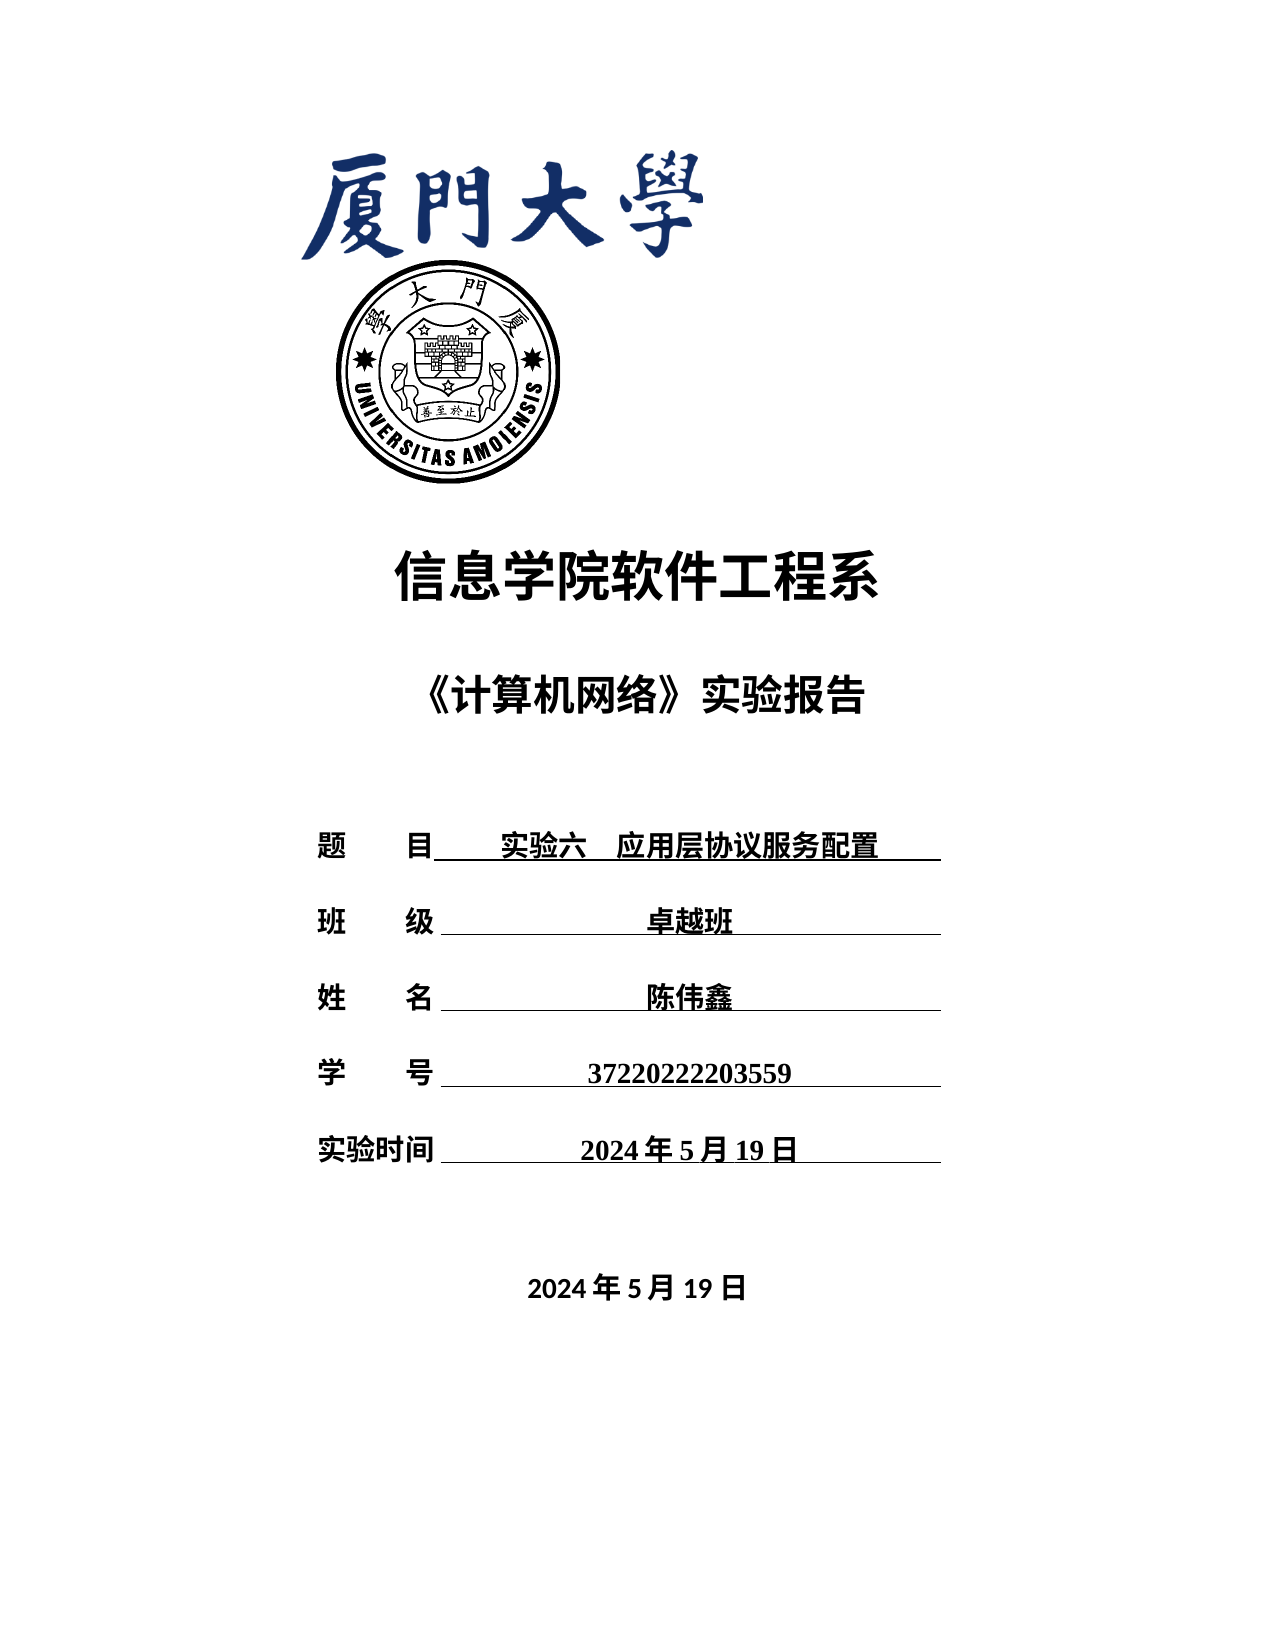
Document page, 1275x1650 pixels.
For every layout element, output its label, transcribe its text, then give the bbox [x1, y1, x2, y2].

picture [301, 150, 703, 484]
text 姓 名 陈伟鑫 [187, 974, 1087, 1016]
text 实验时间 2024年5月19日 [187, 1126, 1087, 1168]
text 班 级 卓越班 [187, 898, 1087, 941]
text 学 号 37220222203559 [187, 1050, 1087, 1092]
subtitle 信息学院软件工程系 [187, 533, 1087, 612]
subtitle 《计算机网络》实验报告 [187, 662, 1087, 722]
text 题 目 实验六 应用层协议服务配置 [187, 822, 1087, 864]
text 2024年5月19 日 [187, 1264, 1087, 1307]
